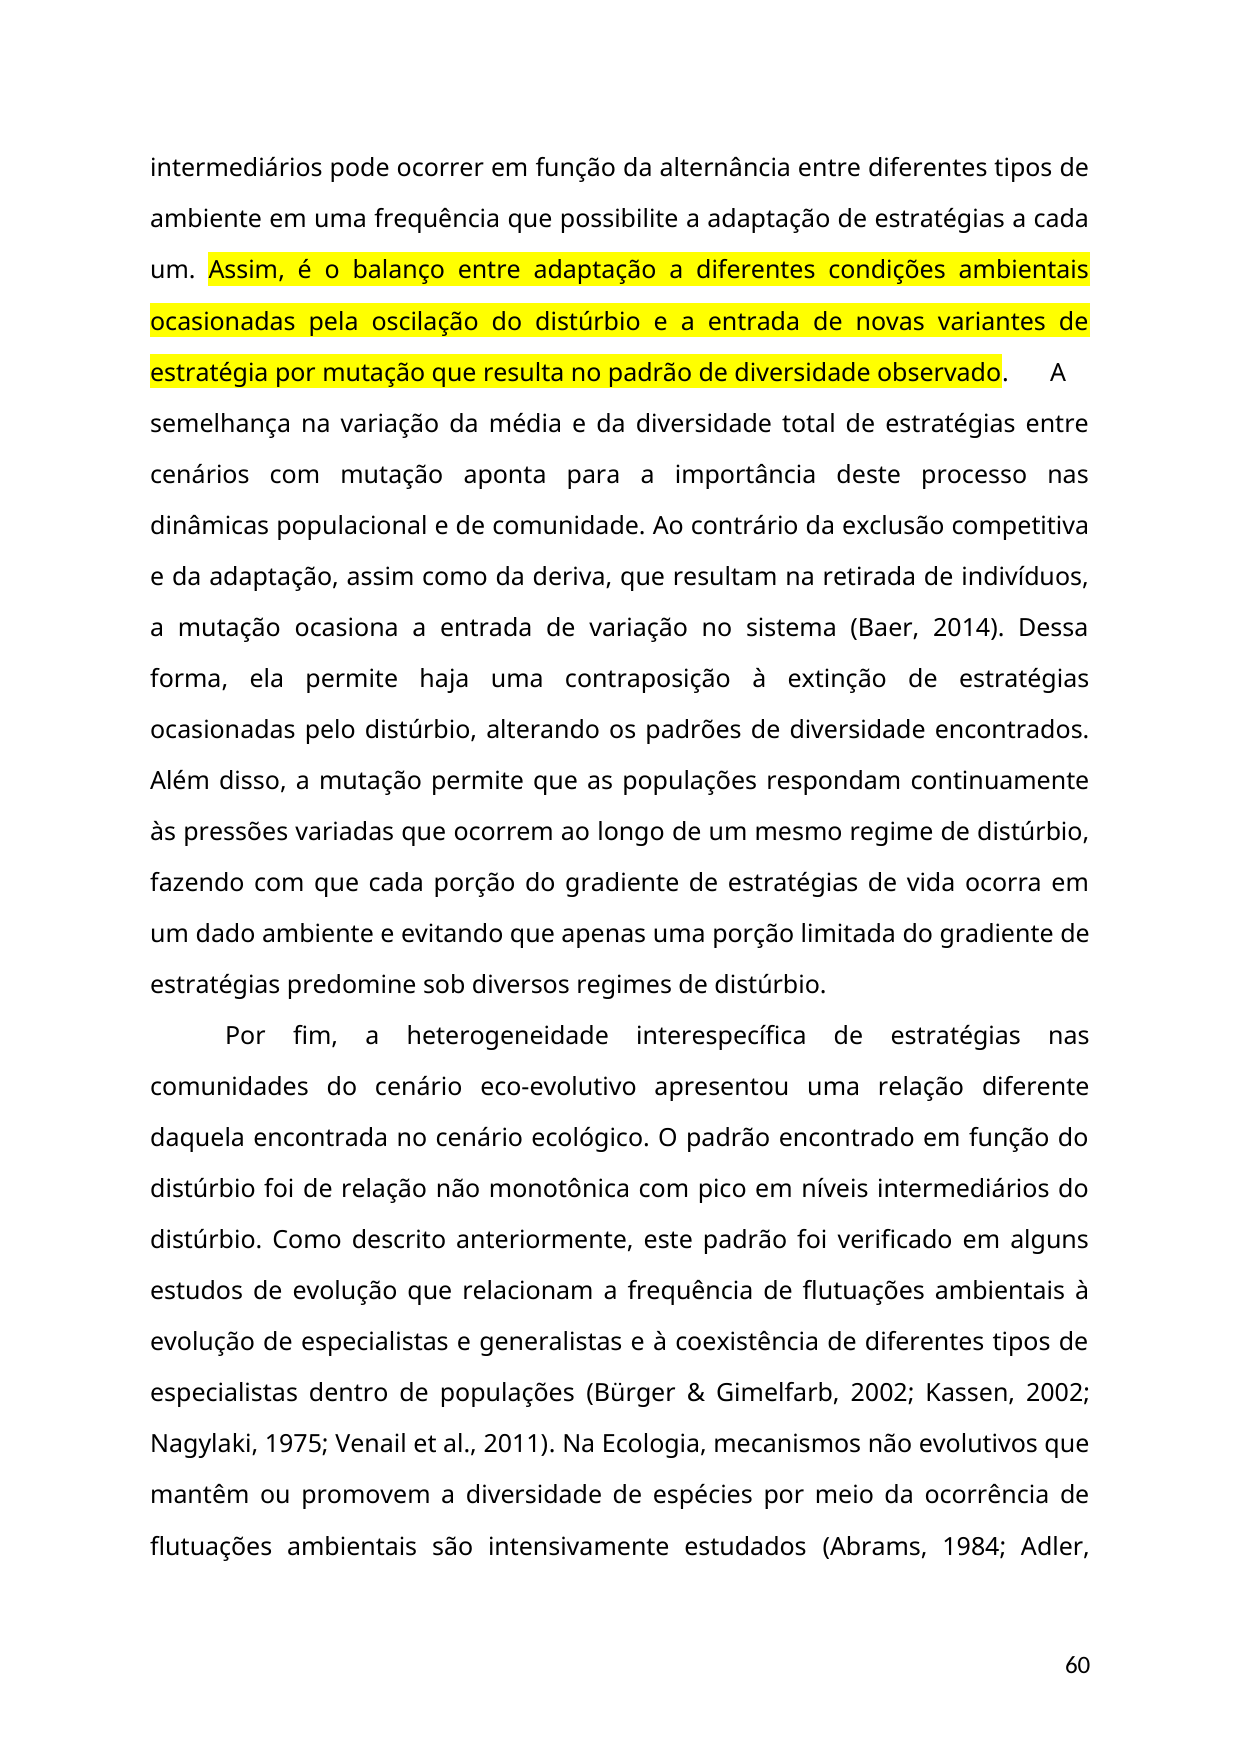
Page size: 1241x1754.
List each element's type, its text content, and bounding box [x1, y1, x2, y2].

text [150, 1018, 1090, 1562]
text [150, 150, 1090, 303]
